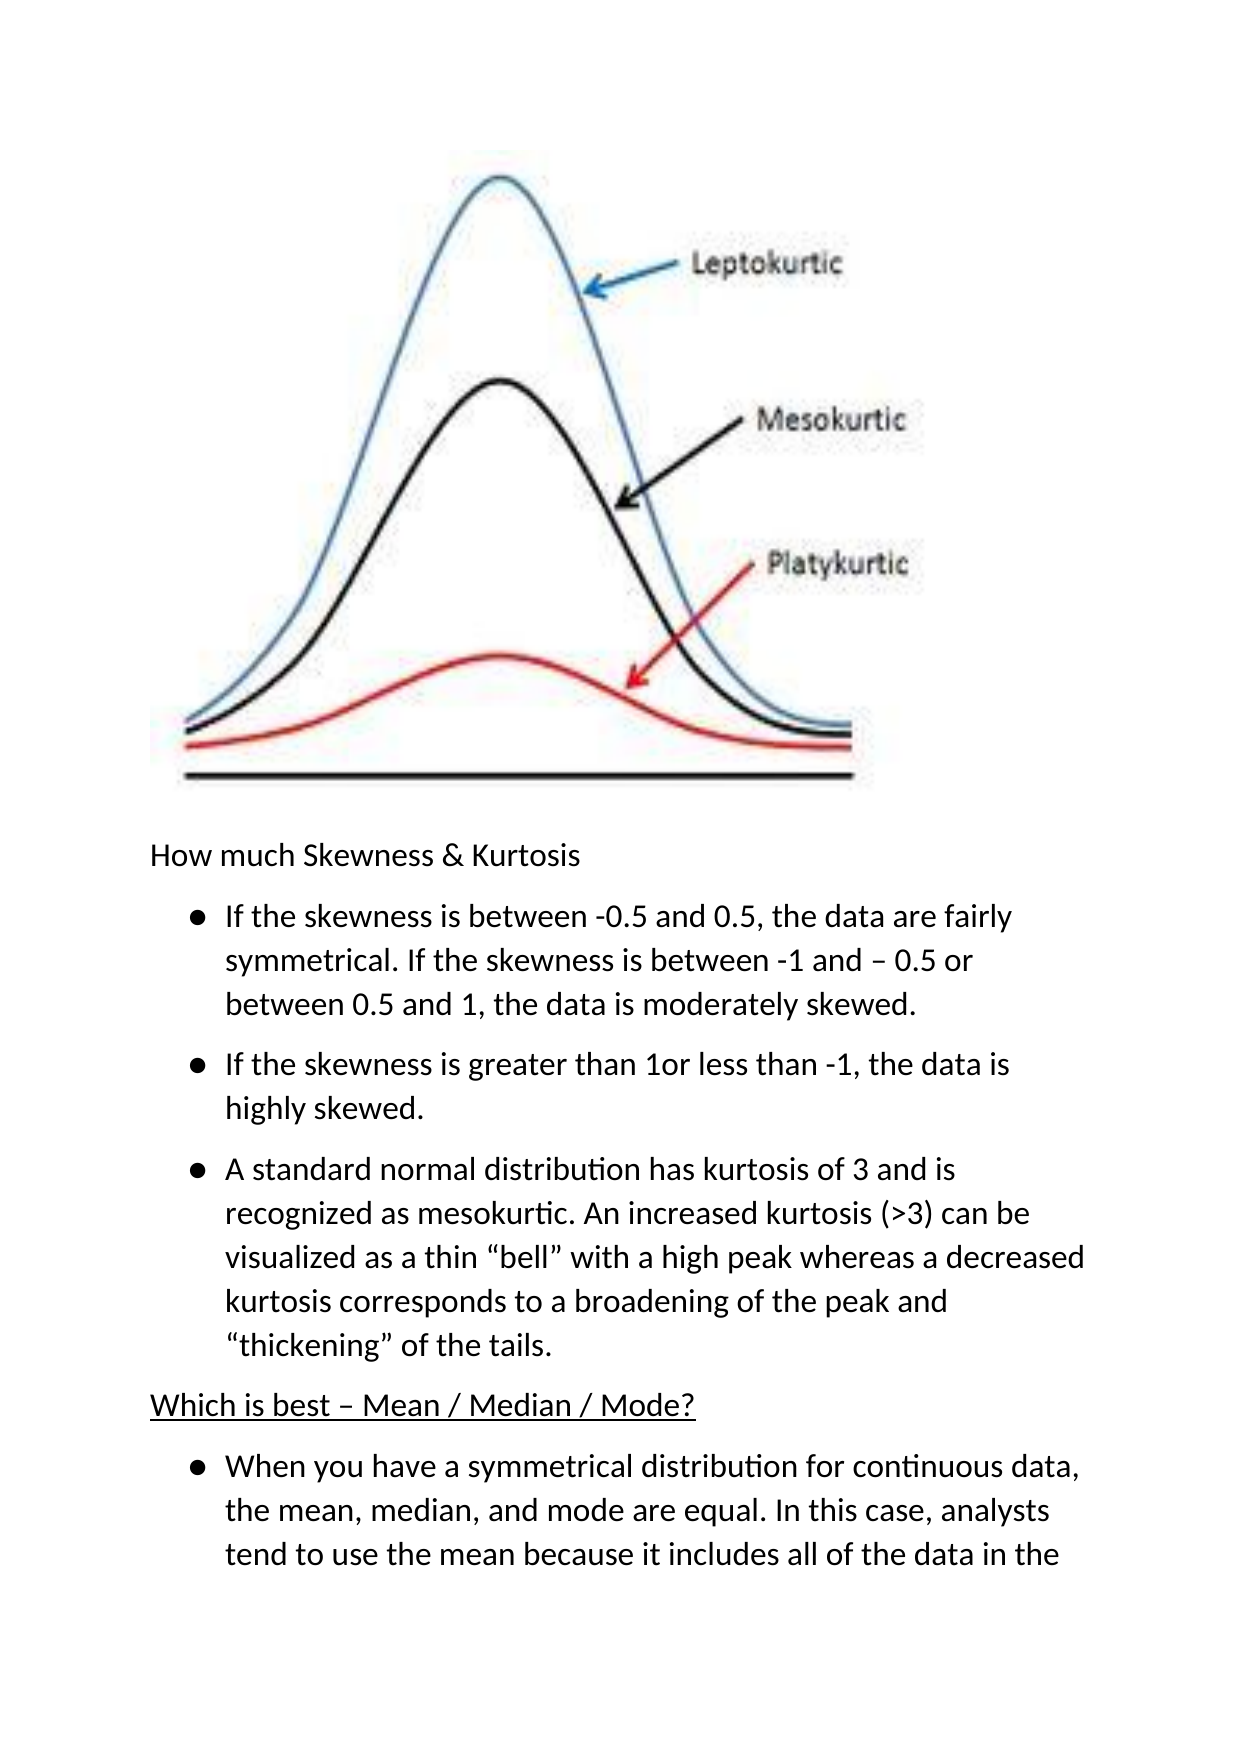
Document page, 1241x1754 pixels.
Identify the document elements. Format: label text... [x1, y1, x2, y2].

list A standard normal distribution has kurtosis of 3 and is recognized as mesokurtic. An increased kurtosis (>3) can be visualized as a thin “bell” with a high peak whereas a decreased kurtosis corresponds to a broadening of the peak and “thickening” of the tails. [187, 1148, 1090, 1364]
list If the skewness is between -0.5 and 0.5, the data are fairly symmetrical. If the skewness is between -1 and – 0.5 or between 0.5 and 1, the data is moderately skewed. [187, 894, 1090, 1023]
list If the skewness is greater than 1or less than -1, the data is highly skewed. [187, 1043, 1090, 1128]
text Which is best – Mean / Median / Mode? [150, 1384, 1090, 1425]
text How much Skewness & Kurtosis [150, 834, 1090, 875]
picture [150, 150, 931, 816]
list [187, 1445, 1090, 1573]
